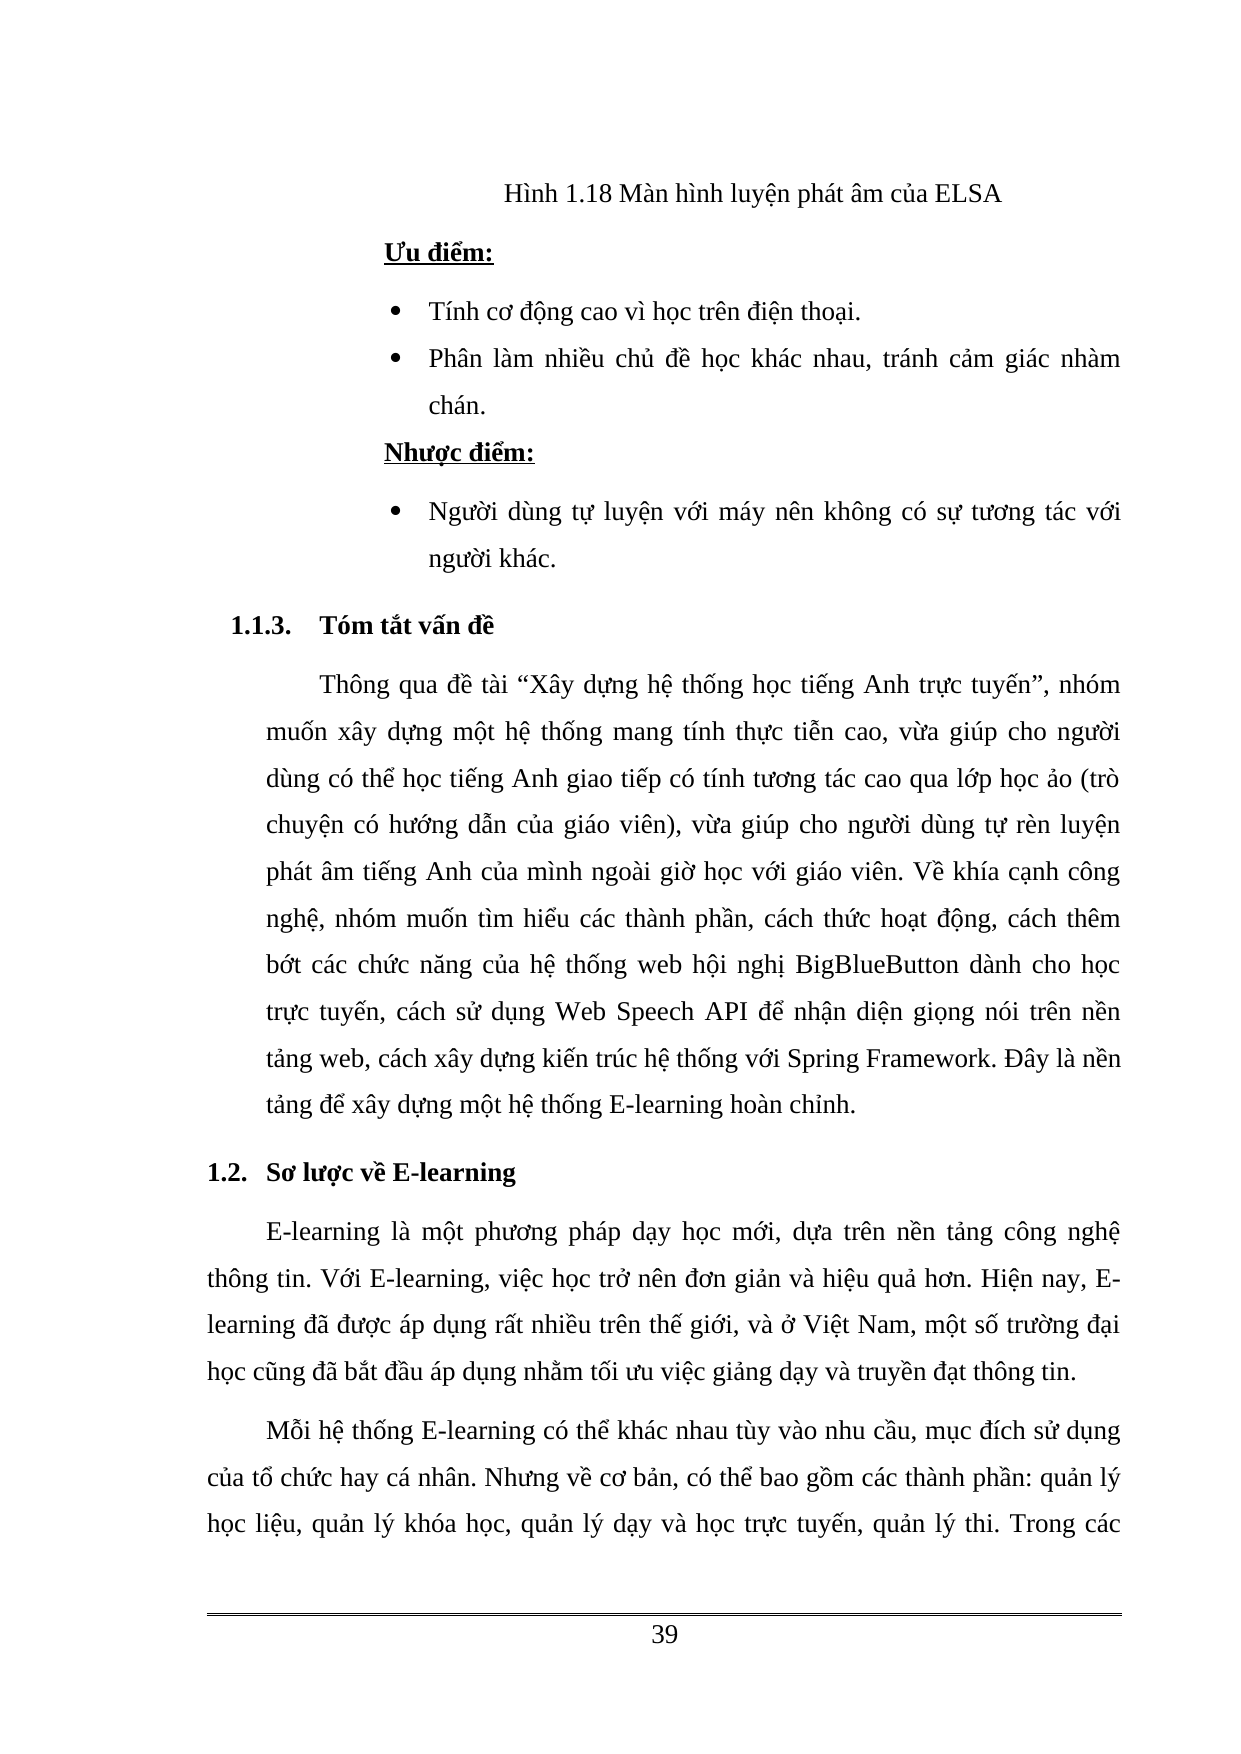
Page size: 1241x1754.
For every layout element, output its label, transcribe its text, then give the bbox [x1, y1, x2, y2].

text Ưu điểm: [325, 236, 1122, 267]
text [207, 1414, 1122, 1539]
text E-learning là một phương pháp dạy học mới, dựa trên nền tảng công nghệ thông tin. Với E-learning, việc học trở nên đơn giản và hiệu quả hơn. Hiện nay, E-learning đã được áp dụng rất nhiều trên thế giới, và ở Việt Nam, một số trường đại học cũng đã bắt đầu áp dụng nhằm tối ưu việc giảng dạy và truyền đạt thông tin. [207, 1215, 1122, 1386]
list Phân làm nhiều chủ đề học khác nhau, tránh cảm giác nhàm chán. [391, 342, 1122, 420]
text Hình 1.18 Màn hình luyện phát âm của ELSA [325, 177, 1122, 208]
list Tính cơ động cao vì học trên điện thoại. [391, 296, 1122, 327]
list Người dùng tự luyện với máy nên không có sự tương tác với người khác. [391, 495, 1122, 573]
subtitle Tóm tắt vấn đề [230, 609, 1122, 640]
subtitle Sơ lược về E-learning [207, 1156, 1122, 1187]
text Thông qua đề tài “Xây dựng hệ thống học tiếng Anh trực tuyến”, nhóm muốn xây dựng một hệ thống mang tính thực tiễn cao, vừa giúp cho người dùng có thể học tiếng Anh giao tiếp có tính tương tác cao qua lớp học ảo (trò chuyện có hướng dẫn của giáo viên), vừa giúp cho người dùng tự rèn luyện phát âm tiếng Anh của mình ngoài giờ học với giáo viên. Về khía cạnh công nghệ, nhóm muốn tìm hiểu các thành phần, cách thức hoạt động, cách thêm bớt các chức năng của hệ thống web hội nghị BigBlueButton dành cho học trực tuyến, cách sử dụng Web Speech API để nhận diện giọng nói trên nền tảng web, cách xây dựng kiến trúc hệ thống với Spring Framework. Đây là nền tảng để xây dựng một hệ thống E-learning hoàn chỉnh. [266, 668, 1122, 1119]
text Nhược điểm: [325, 436, 1122, 467]
